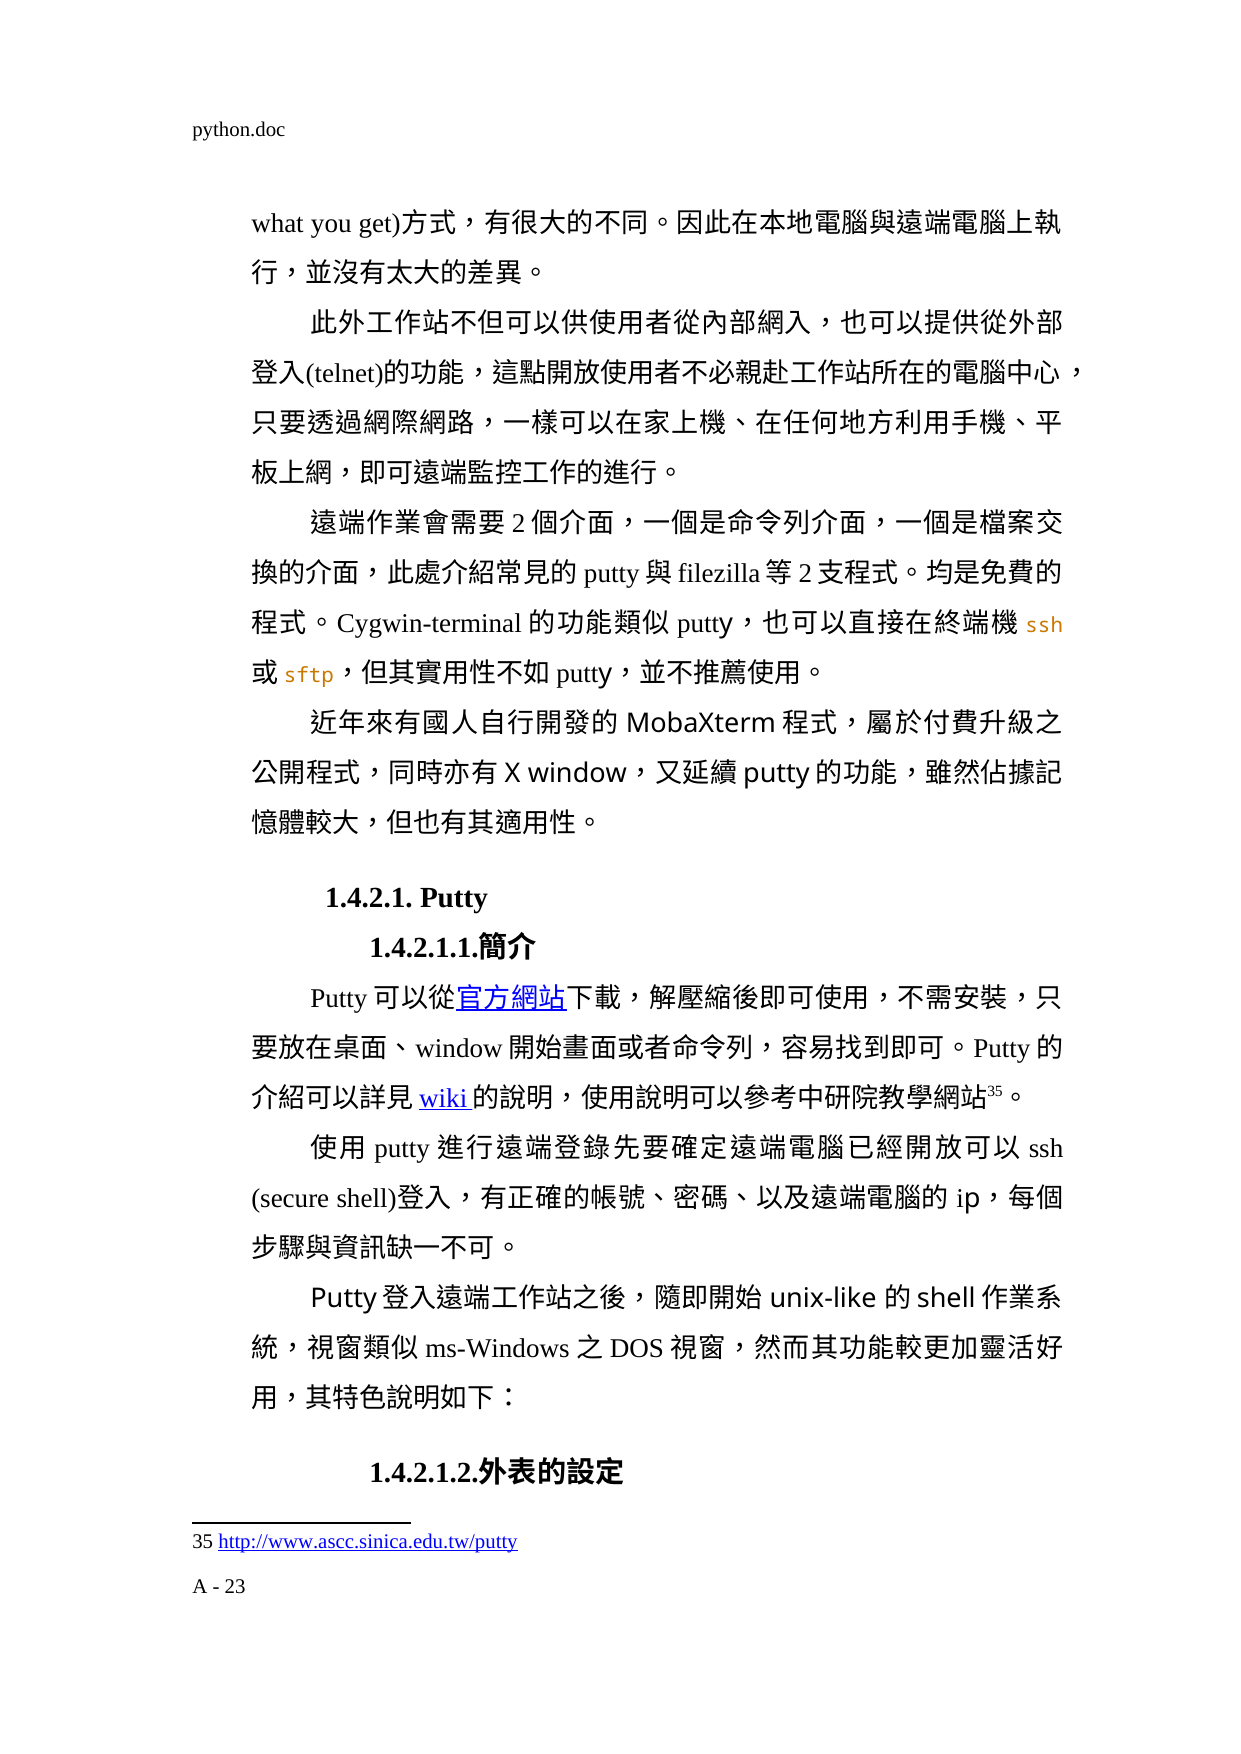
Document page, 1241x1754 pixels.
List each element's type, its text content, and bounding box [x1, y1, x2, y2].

text Putty登入遠端工作站之後，隨即開始unix-like 的shell作業系統，視窗類似ms-Windows之DOS視窗，然而其功能較更加靈活好用，其特色說明如下： [251, 1304, 1063, 1454]
list Putty [325, 867, 1063, 917]
text Putty可以從官方網站下載，解壓縮後即可使用，不需安裝，只要放在桌面、window開始畫面或者命令列，容易找到即可。Putty的介紹可以詳見wiki的說明，使用說明可以參考中研院教學網站。 [251, 1004, 1063, 1154]
text 此外工作站不但可以供使用者從內部網入，也可以提供從外部登入(telnet)的功能，這點開放使用者不必親赴工作站所在的電腦中心，只要透過網際網路，一樣可以在家上機、在任何地方利用手機、平板上網，即可遠端監控工作的進行。 [251, 292, 1063, 492]
text 遠端作業會需要2個介面，一個是命令列介面，一個是檔案交換的介面，此處介紹常見的putty與filezilla等2支程式。均是免費的程式。Cygwin-terminal的功能類似putty，也可以直接在終端機ssh 或sftp，但其實用性不如putty，並不推薦使用。 [251, 492, 1063, 692]
text 使用putty進行遠端登錄先要確定遠端電腦已經開放可以ssh (secure shell)登入，有正確的帳號、密碼、以及遠端電腦的ip，每個步驟與資訊缺一不可。 [251, 1154, 1063, 1304]
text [251, 192, 1063, 292]
list 簡介 [369, 942, 1063, 992]
text 近年來有國人自行開發的MobaXterm程式，屬於付費升級之公開程式，同時亦有X window，又延續putty的功能，雖然佔據記憶體較大，但也有其適用性。 [251, 692, 1063, 842]
